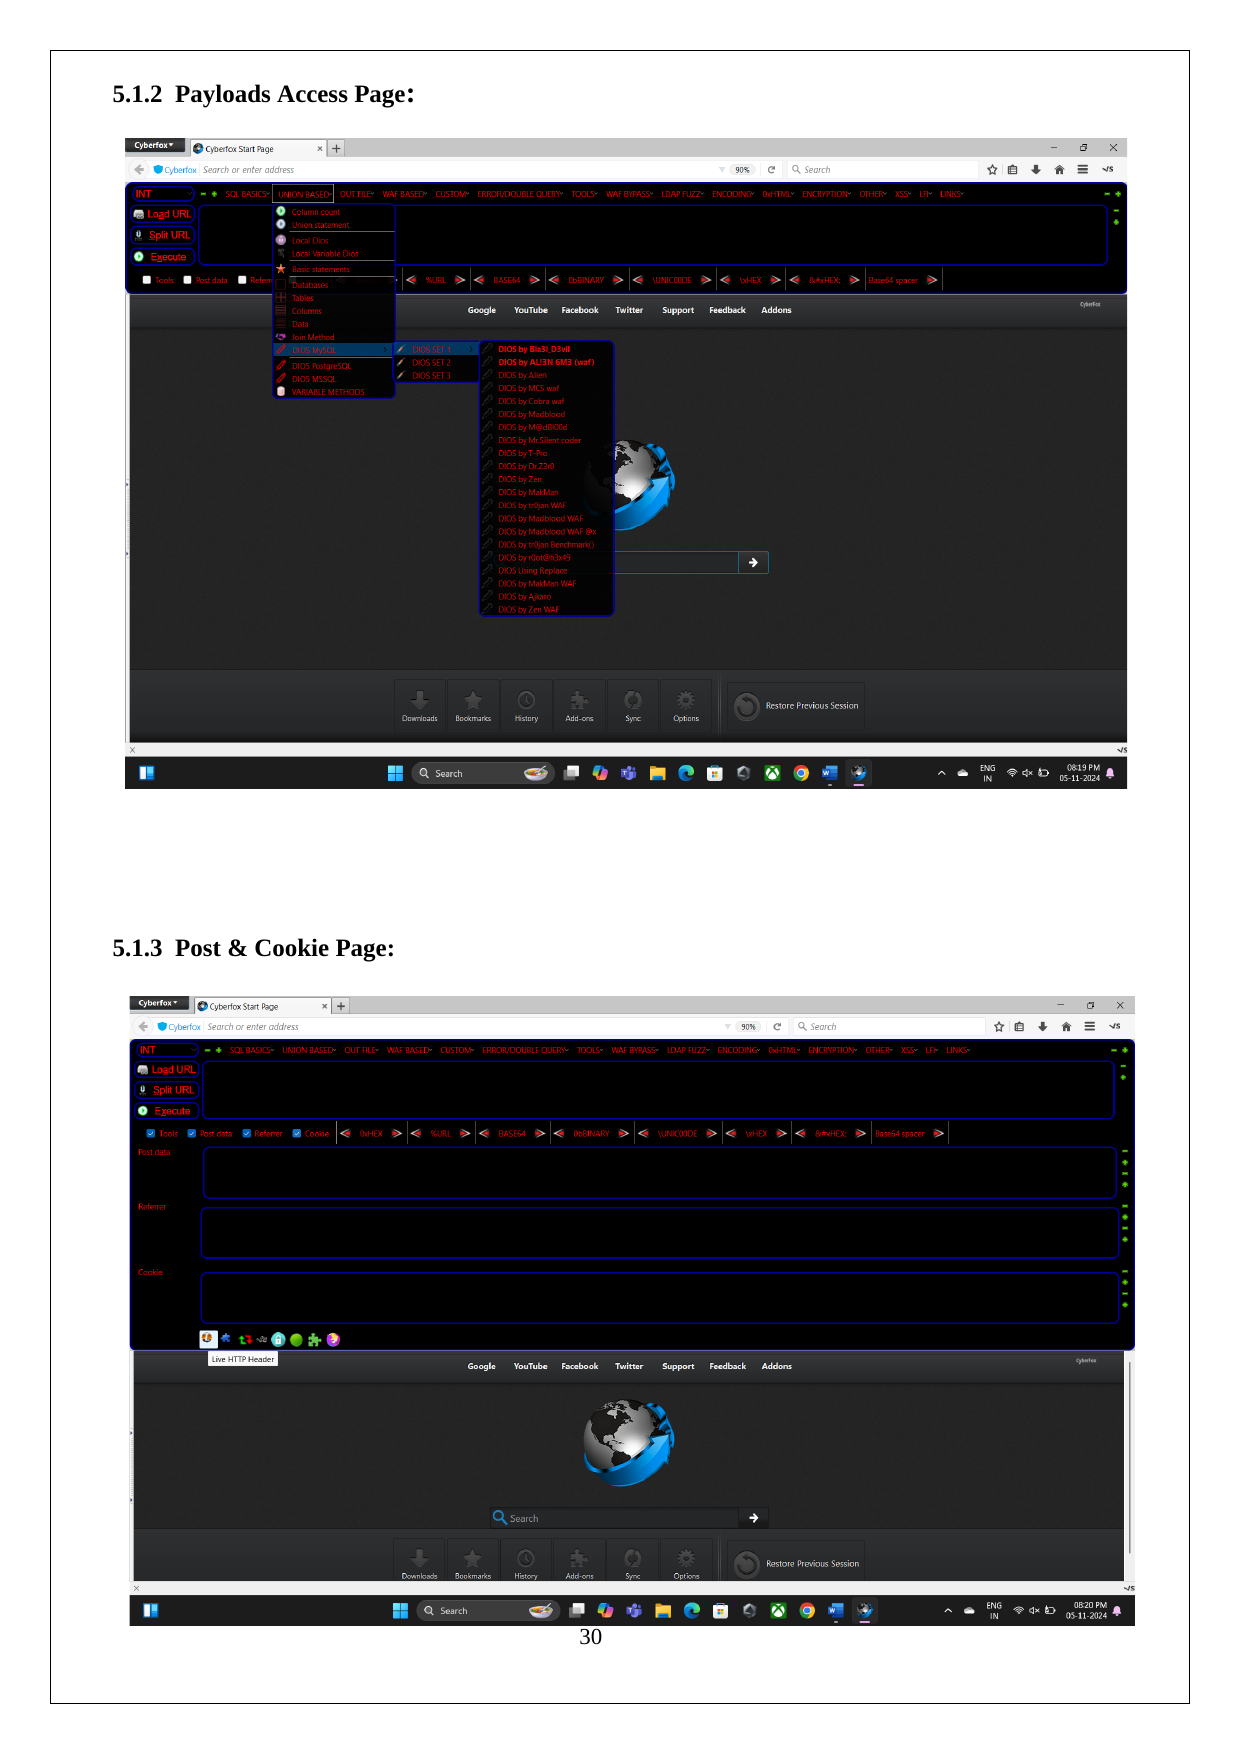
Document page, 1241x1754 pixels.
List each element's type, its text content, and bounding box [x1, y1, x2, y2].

picture [129, 996, 1135, 1626]
text 5.1.3 Post & Cookie Page: [112, 933, 1165, 962]
picture [125, 138, 1128, 789]
text 5.1.2 Payloads Access Page: [112, 75, 1165, 108]
